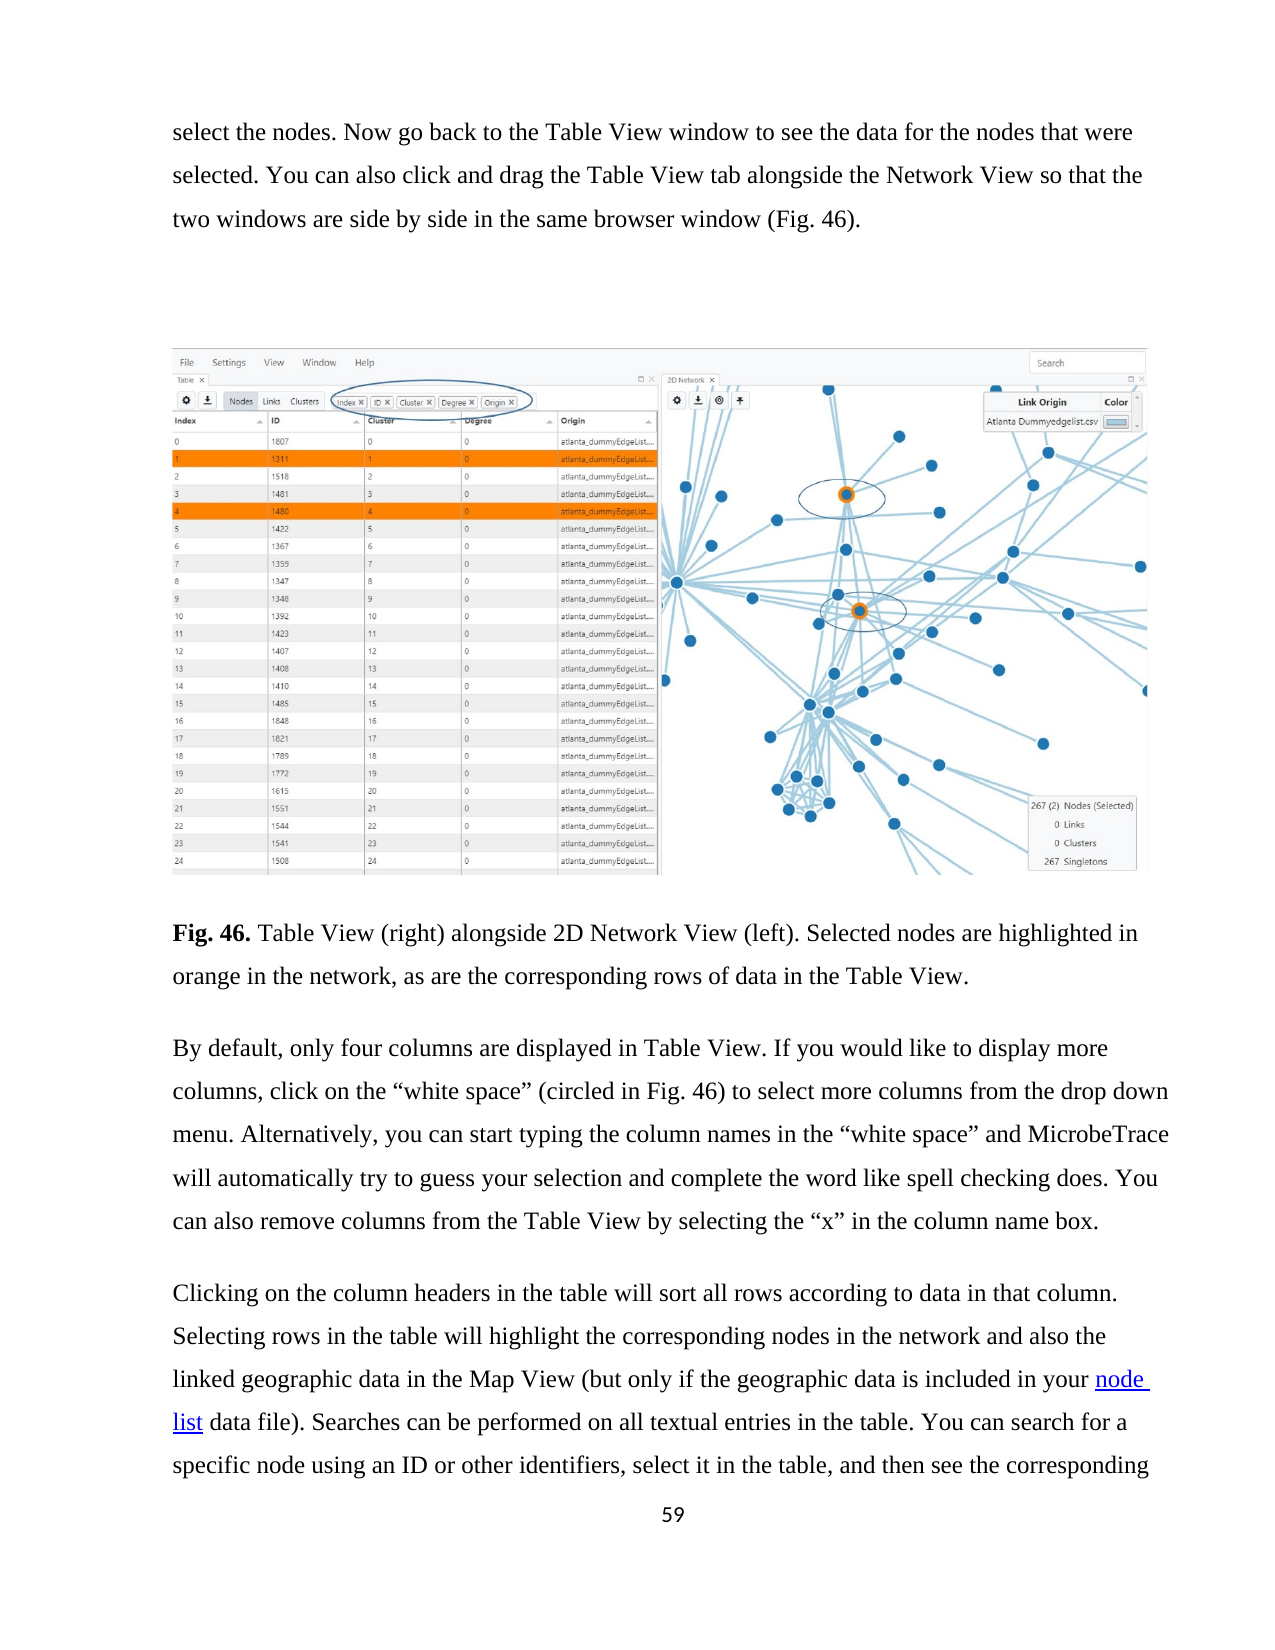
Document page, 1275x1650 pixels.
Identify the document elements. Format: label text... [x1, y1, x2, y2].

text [172, 117, 1173, 232]
text Fig. 46. Table View (right) alongside 2D Network View (left). Selected nodes are highlighted in orange in the network, as are the corresponding rows of data in the Table View. [172, 918, 1173, 990]
picture [172, 348, 1148, 875]
text By default, only four columns are displayed in Table View. If you would like to display more columns, click on the “white space” (circled in Fig. 46) to select more columns from the drop down menu. Alternatively, you can start typing the column names in the “white space” and MicrobeTrace will automatically try to guess your selection and complete the word like spell checking does. You can also remove columns from the Table View by selecting the “x” in the column name box. [172, 1033, 1173, 1234]
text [172, 1278, 1173, 1479]
